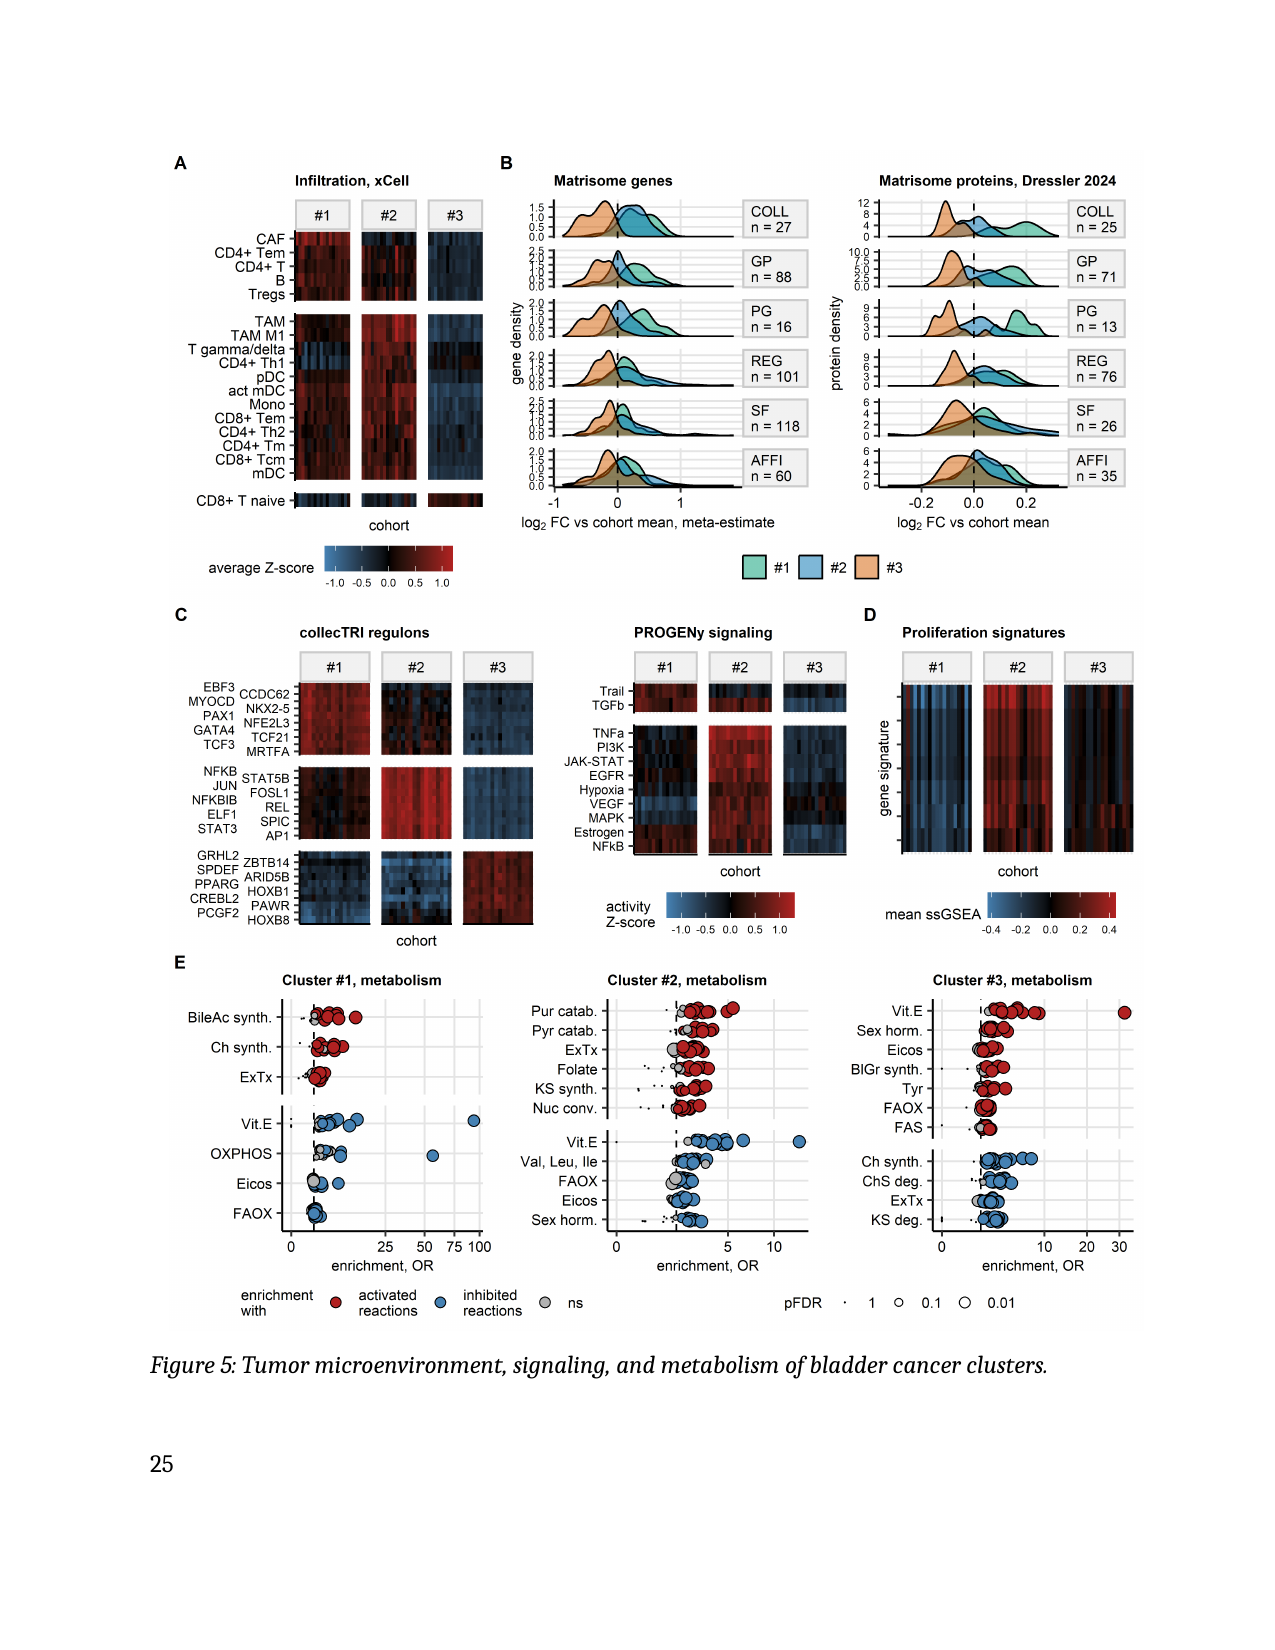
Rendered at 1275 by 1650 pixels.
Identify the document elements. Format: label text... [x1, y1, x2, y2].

picture [168, 150, 1144, 1331]
text Figure 5: Tumor microenvironment, signaling, and metabolism of bladder cancer clusters. [150, 1351, 1125, 1380]
